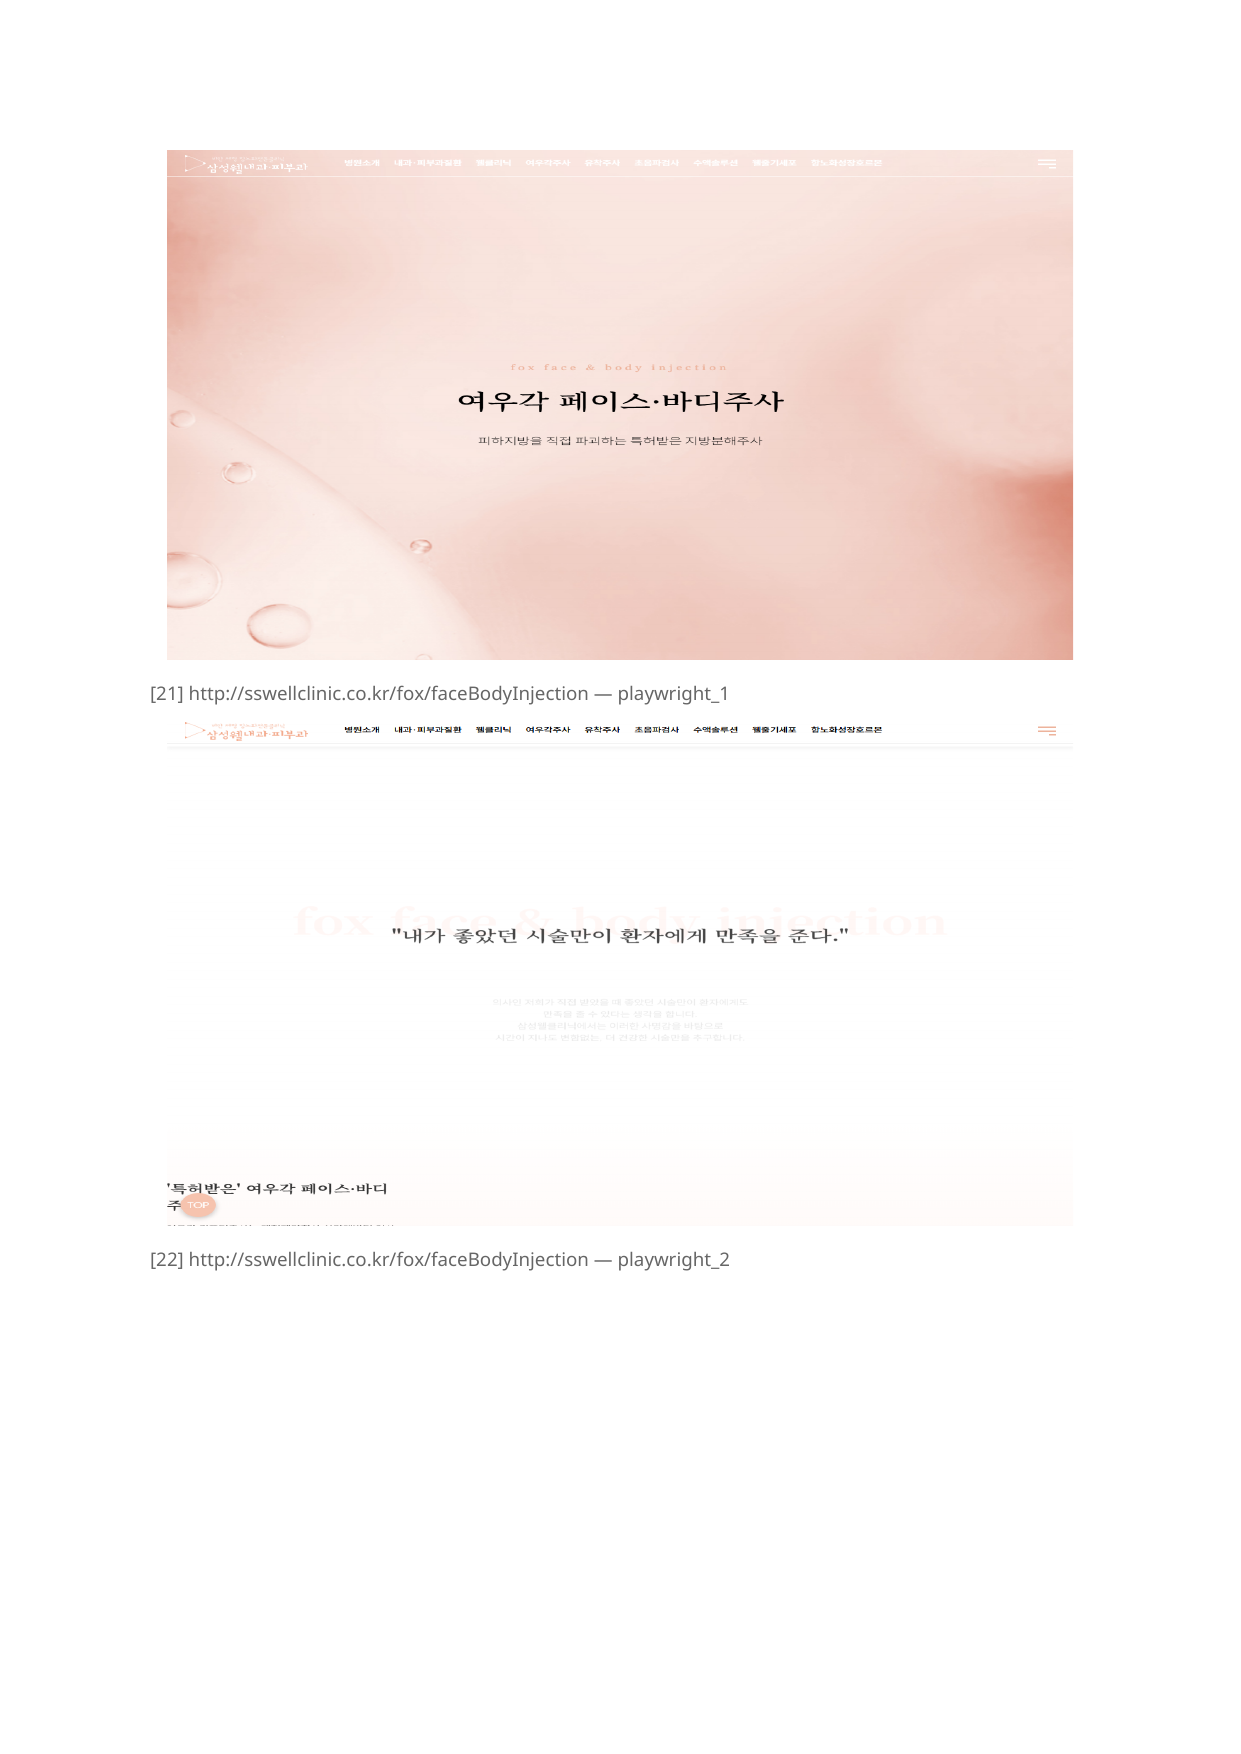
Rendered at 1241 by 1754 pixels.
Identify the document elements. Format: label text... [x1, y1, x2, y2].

text [22] http://sswellclinic.co.kr/fox/faceBodyInjection — playwright_2 [150, 1246, 1090, 1272]
text [21] http://sswellclinic.co.kr/fox/faceBodyInjection — playwright_1 [150, 680, 1090, 706]
picture [167, 150, 1074, 660]
picture [167, 716, 1074, 1226]
